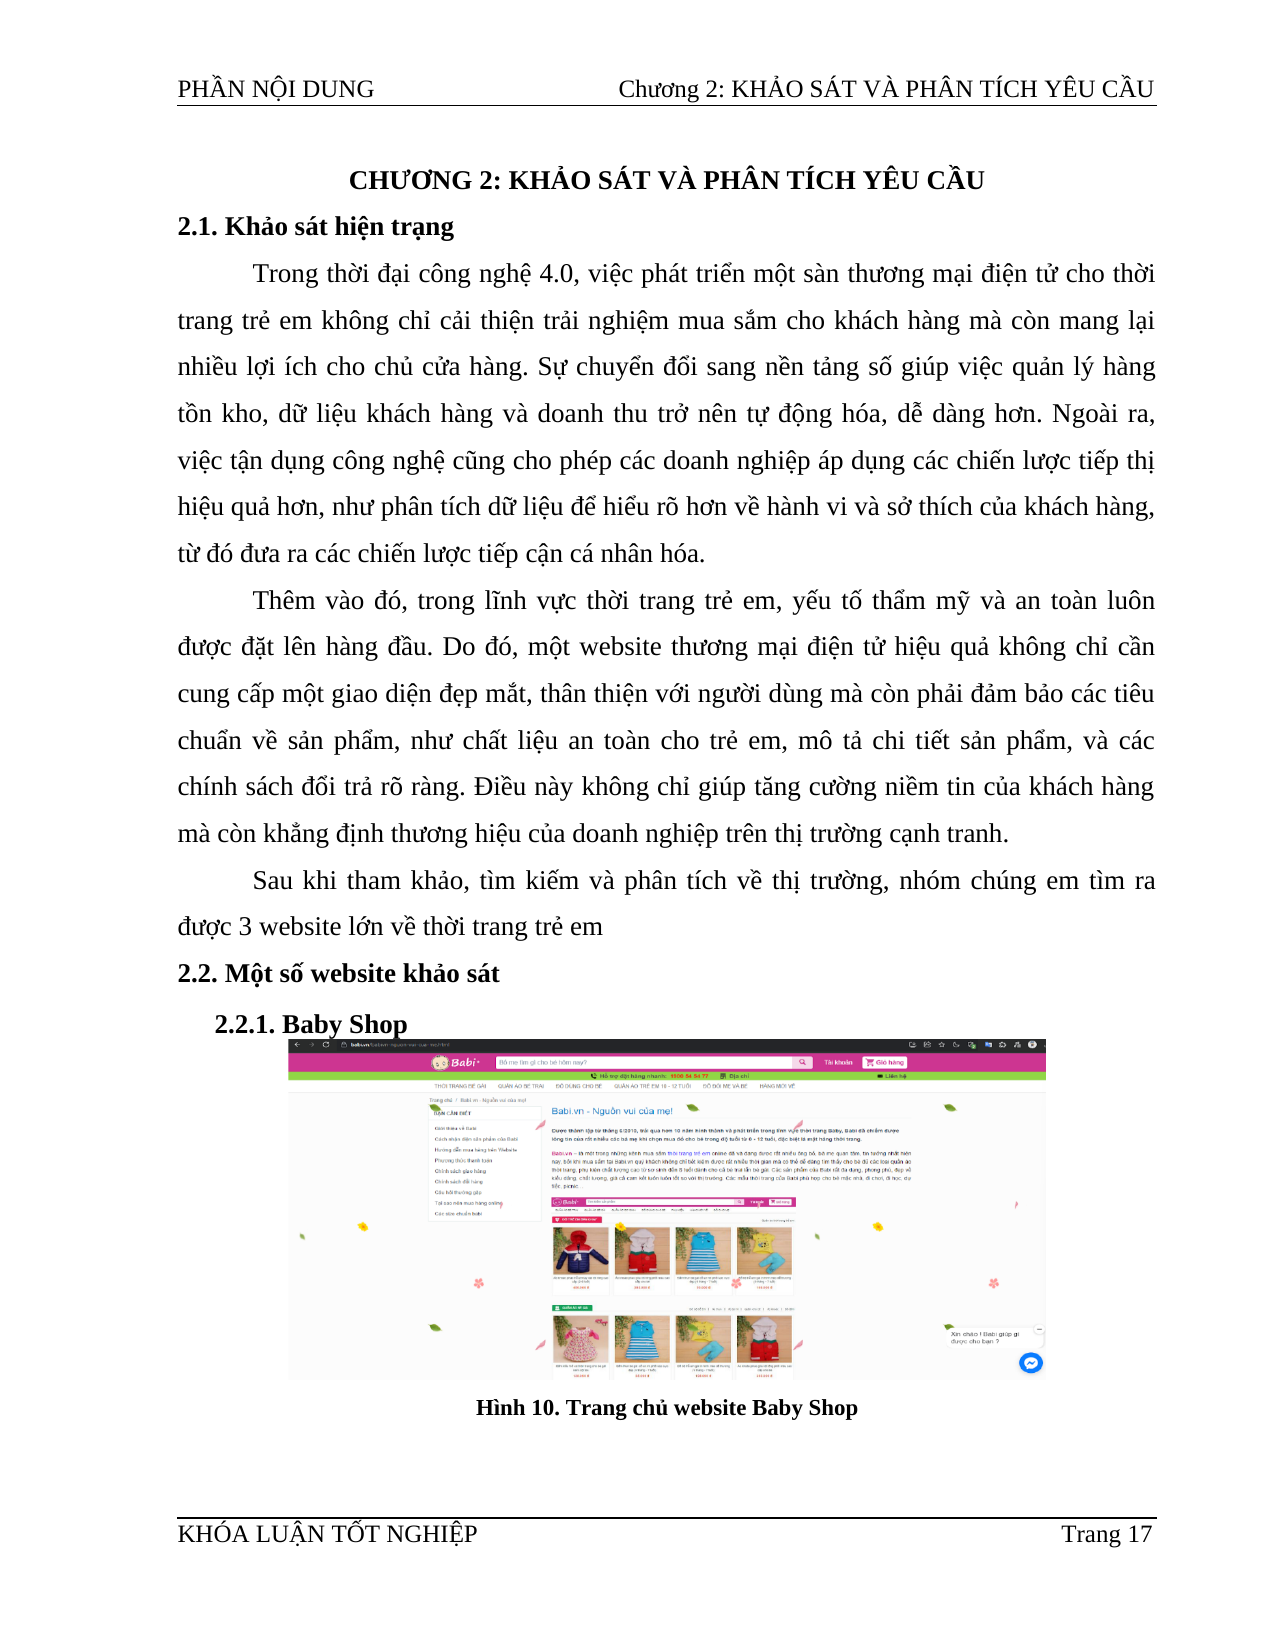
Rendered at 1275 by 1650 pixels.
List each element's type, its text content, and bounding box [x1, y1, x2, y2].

text Thêm vào đó, trong lĩnh vực thời trang trẻ em, yếu tố thẩm mỹ và an toàn luôn được đặt lên hàng đầu. Do đó, một website thương mại điện tử hiệu quả không chỉ cần cung cấp một giao diện đẹp mắt, thân thiện với người dùng mà còn phải đảm bảo các tiêu chuẩn về sản phẩm, như chất liệu an toàn cho trẻ em, mô tả chi tiết sản phẩm, và các chính sách đổi trả rõ ràng. Điều này không chỉ giúp tăng cường niềm tin của khách hàng mà còn khẳng định thương hiệu của doanh nghiệp trên thị trường cạnh tranh. [177, 584, 1157, 848]
text Hình 10. Trang chủ website Baby Shop [177, 1394, 1157, 1420]
subtitle 2.1. Khảo sát hiện trạng [177, 210, 1157, 242]
text Sau khi tham khảo, tìm kiếm và phân tích về thị trường, nhóm chúng em tìm ra được 3 website lớn về thời trang trẻ em [177, 864, 1157, 942]
text Trong thời đại công nghệ 4.0, việc phát triển một sàn thương mại điện tử cho thời trang trẻ em không chỉ cải thiện trải nghiệm mua sắm cho khách hàng mà còn mang lại nhiều lợi ích cho chủ cửa hàng. Sự chuyển đổi sang nền tảng số giúp việc quản lý hàng tồn kho, dữ liệu khách hàng và doanh thu trở nên tự động hóa, dễ dàng hơn. Ngoài ra, việc tận dụng công nghệ cũng cho phép các doanh nghiệp áp dụng các chiến lược tiếp thị hiệu quả hơn, như phân tích dữ liệu để hiểu rõ hơn về hành vi và sở thích của khách hàng, từ đó đưa ra các chiến lược tiếp cận cá nhân hóa. [177, 257, 1157, 568]
subtitle CHƯƠNG 2: KHẢO SÁT VÀ PHÂN TÍCH YÊU CẦU [177, 164, 1157, 195]
subtitle 2.2.1. Baby Shop [214, 1008, 1157, 1039]
text 2.2. Một số website khảo sát [177, 957, 1157, 988]
picture [288, 1039, 1046, 1380]
